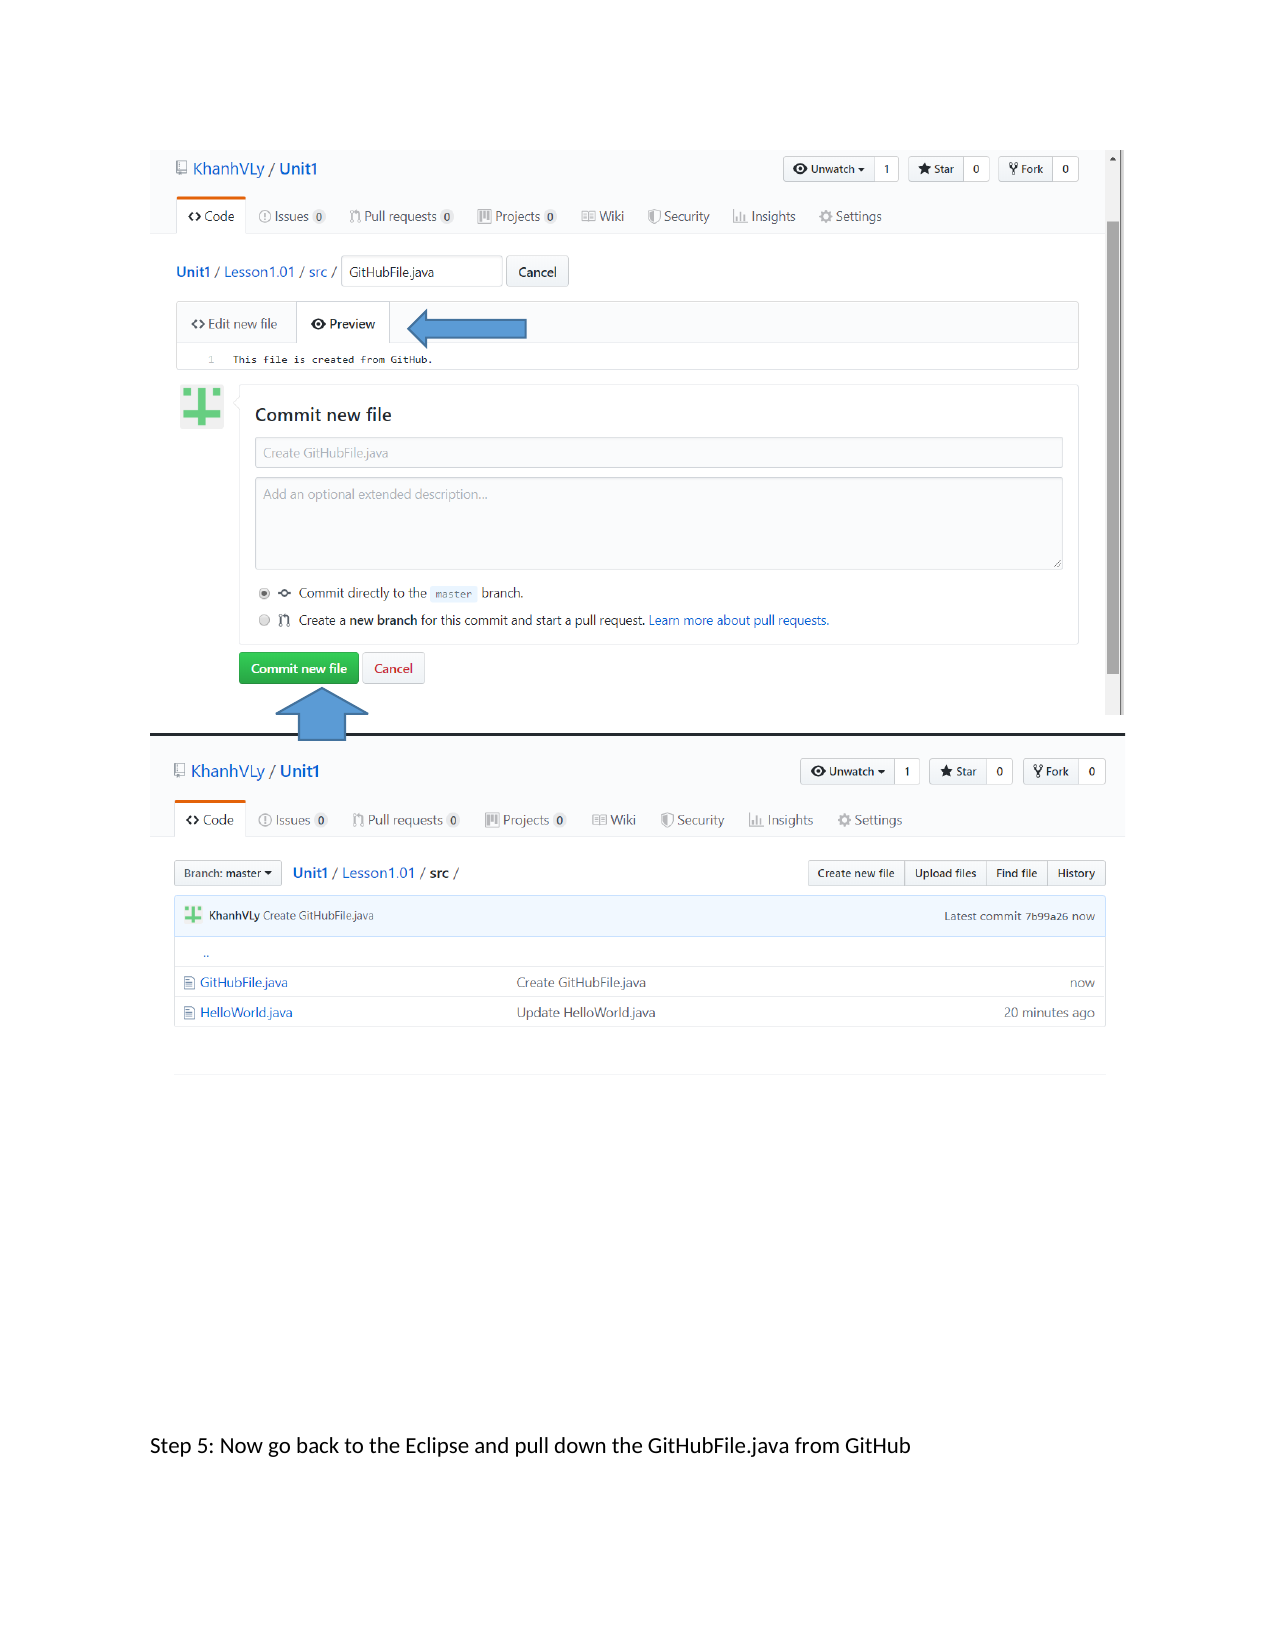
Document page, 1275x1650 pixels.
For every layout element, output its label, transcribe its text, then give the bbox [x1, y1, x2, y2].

text Step 5: Now go back to the Eclipse and pull down the GitHubFile.java from GitHub [150, 1431, 1125, 1459]
picture [150, 150, 1124, 715]
picture [150, 733, 1125, 1084]
